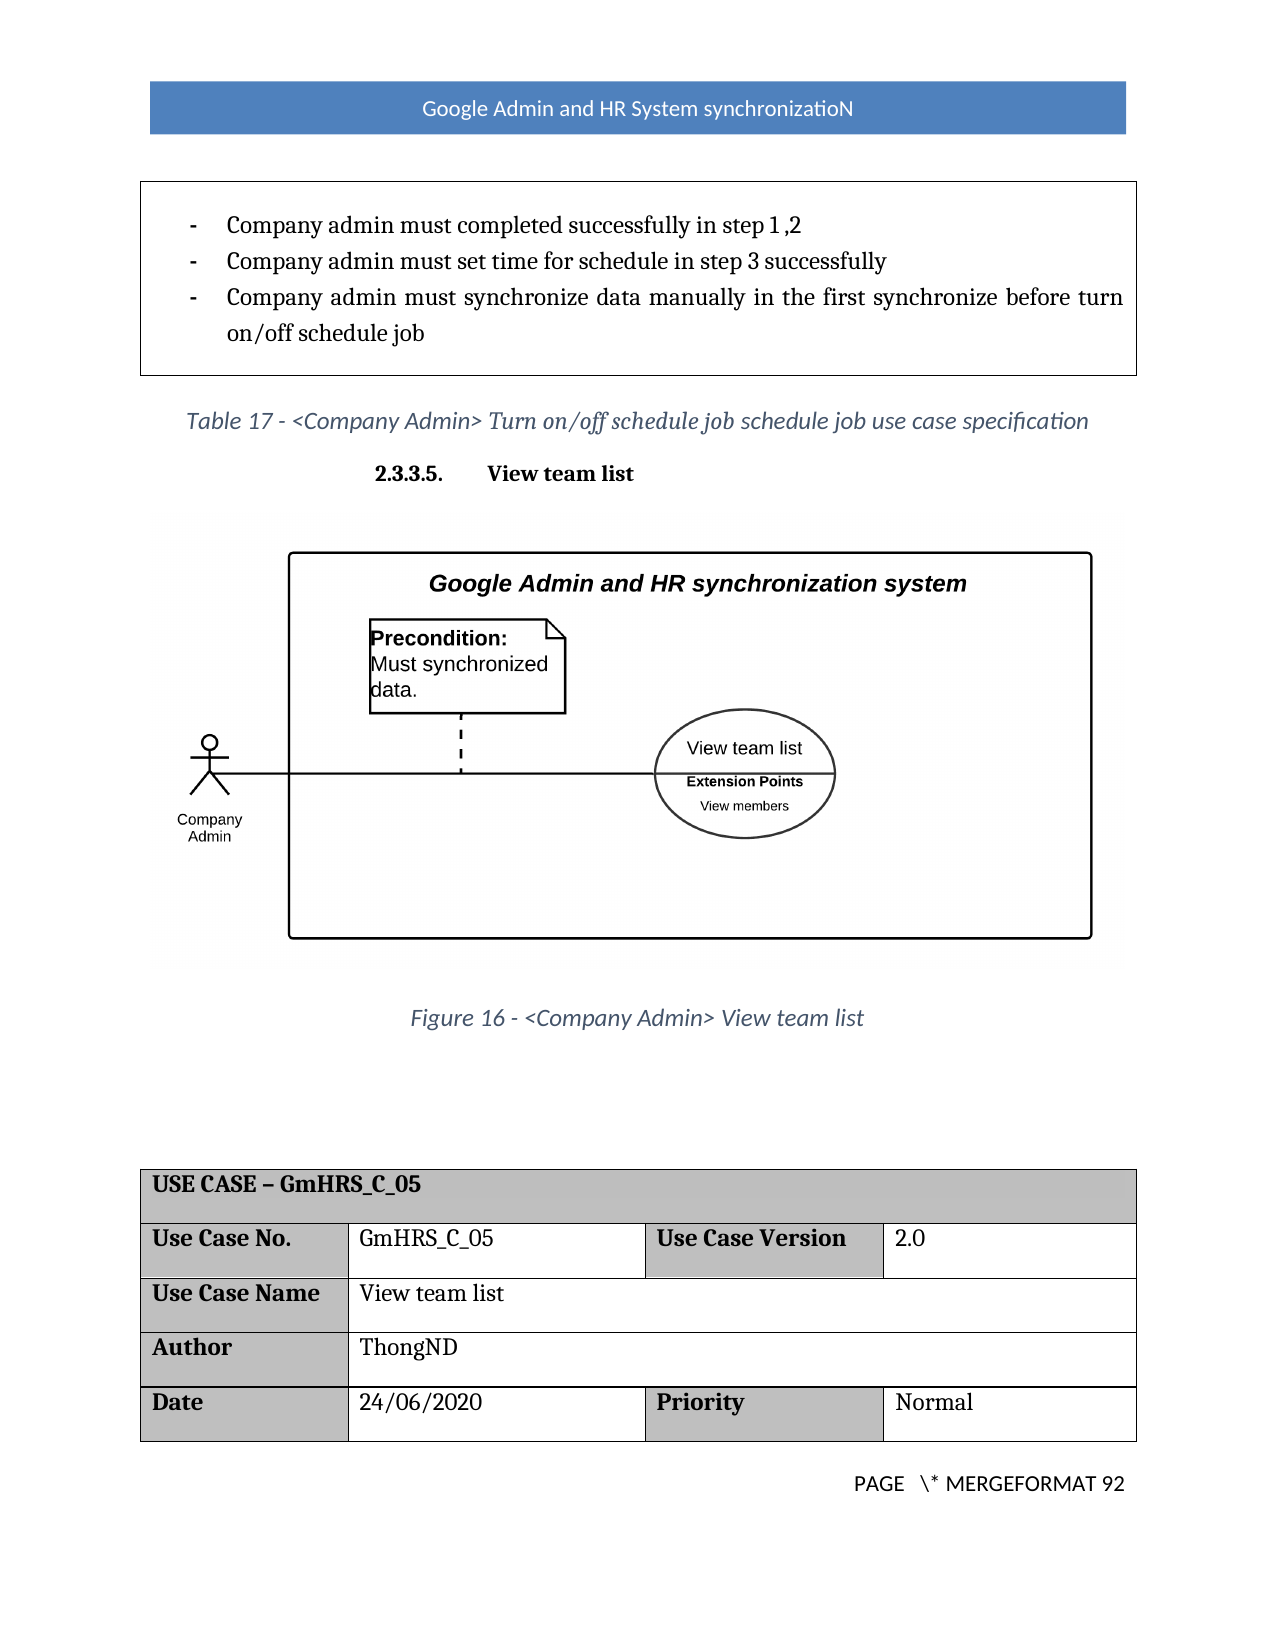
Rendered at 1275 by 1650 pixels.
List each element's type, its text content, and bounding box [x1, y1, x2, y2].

text Table 17 - <Company Admin> Turn on/off schedule job schedule job use case specification [150, 405, 1125, 436]
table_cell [141, 182, 1136, 375]
table_cell Use Case Version [646, 1224, 883, 1277]
table_cell Author [141, 1333, 348, 1386]
table_cell GmHRS_C_05 [349, 1224, 645, 1277]
table_cell 2.0 [884, 1224, 1136, 1277]
table_cell Date [141, 1388, 348, 1441]
subtitle View team list [375, 461, 1125, 487]
table_header USE CASE – GmHRS_C_05 [141, 1170, 1136, 1223]
text Figure 16 - <Company Admin> View team list [150, 1002, 1125, 1033]
table_cell Priority [646, 1388, 883, 1441]
table_cell Use Case No. [141, 1224, 348, 1277]
table_cell ThongND [349, 1333, 1136, 1386]
table_cell 24/06/2020 [349, 1388, 645, 1441]
table_cell Normal [884, 1388, 1136, 1441]
picture [150, 512, 1125, 969]
table_cell Use Case Name [141, 1279, 348, 1332]
table_cell View team list [349, 1279, 1136, 1332]
